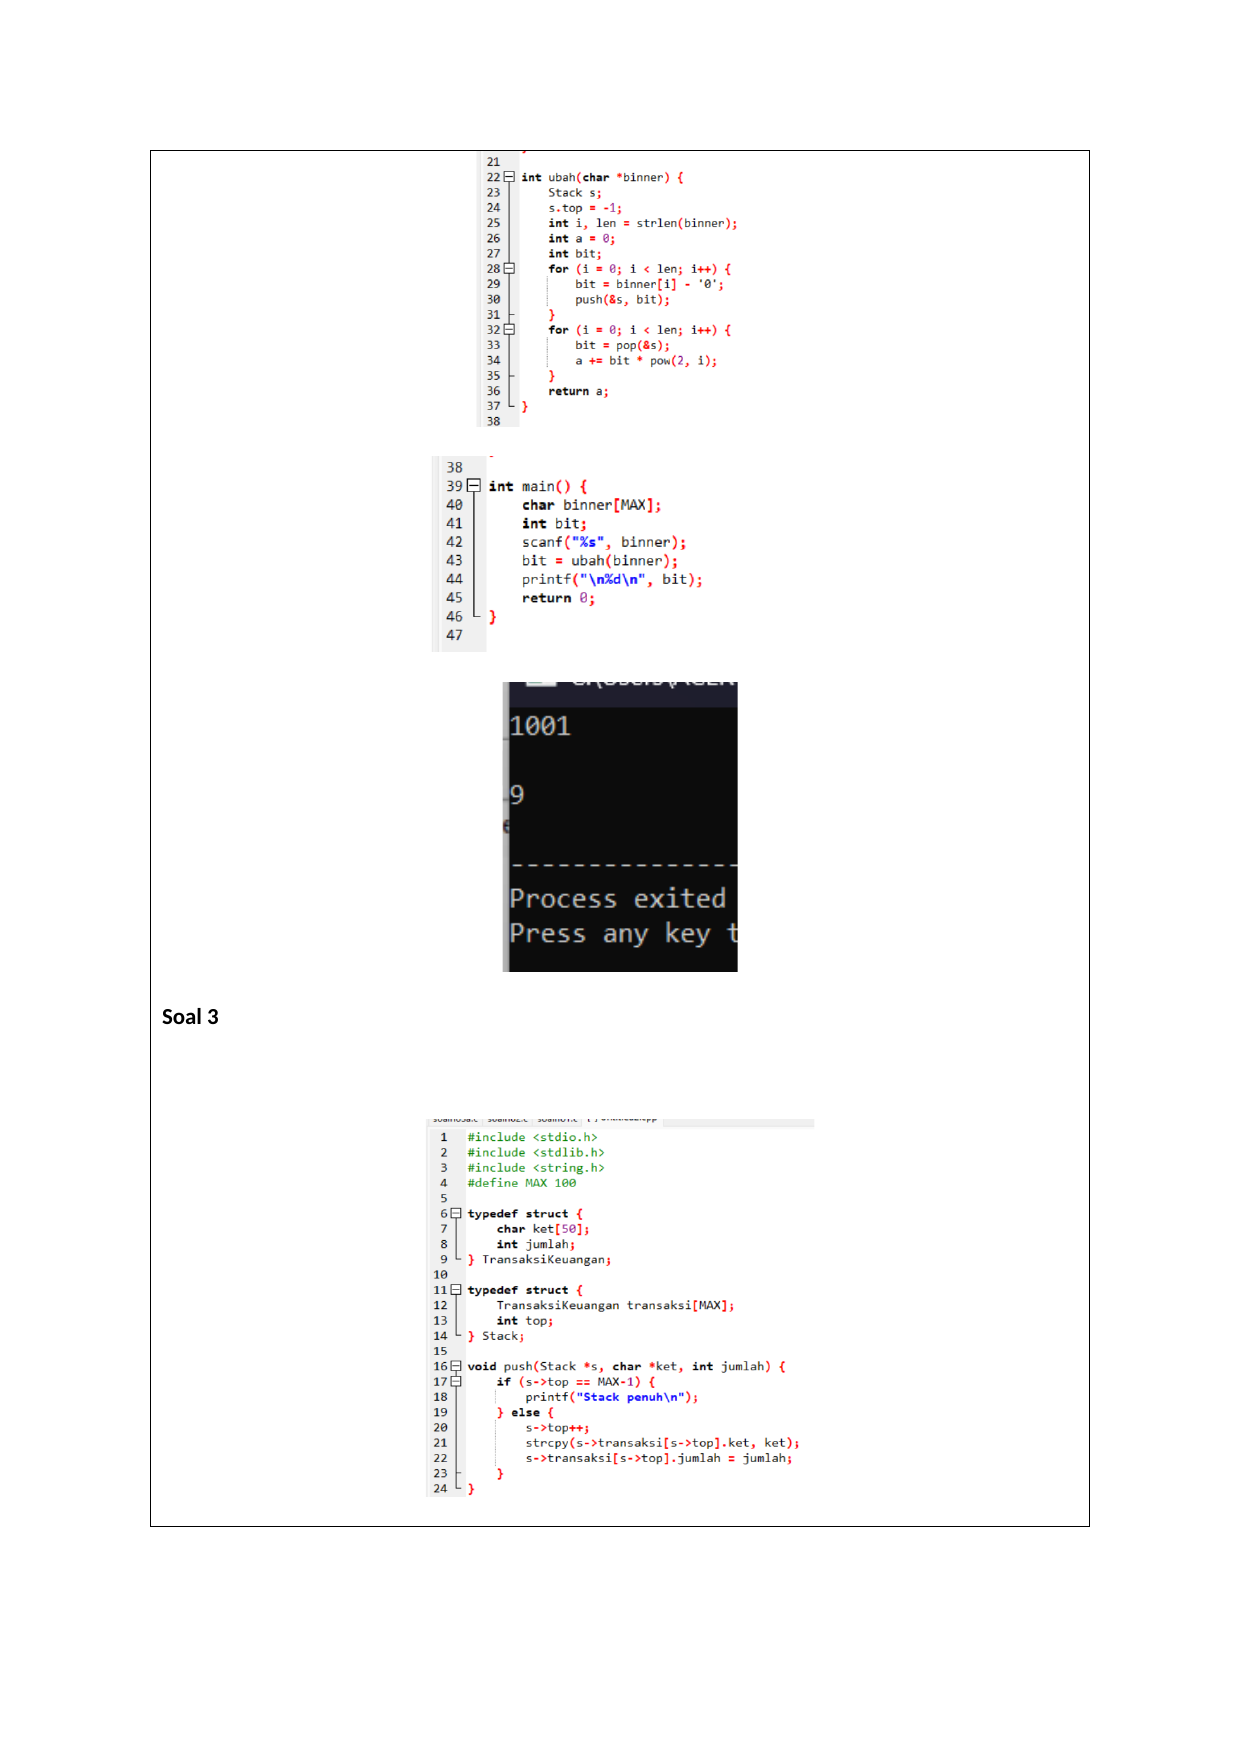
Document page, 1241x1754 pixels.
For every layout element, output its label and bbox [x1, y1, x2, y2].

picture [425, 1119, 815, 1497]
picture [502, 682, 738, 972]
table_cell [151, 151, 1089, 1526]
picture [476, 151, 764, 427]
picture [423, 456, 818, 652]
